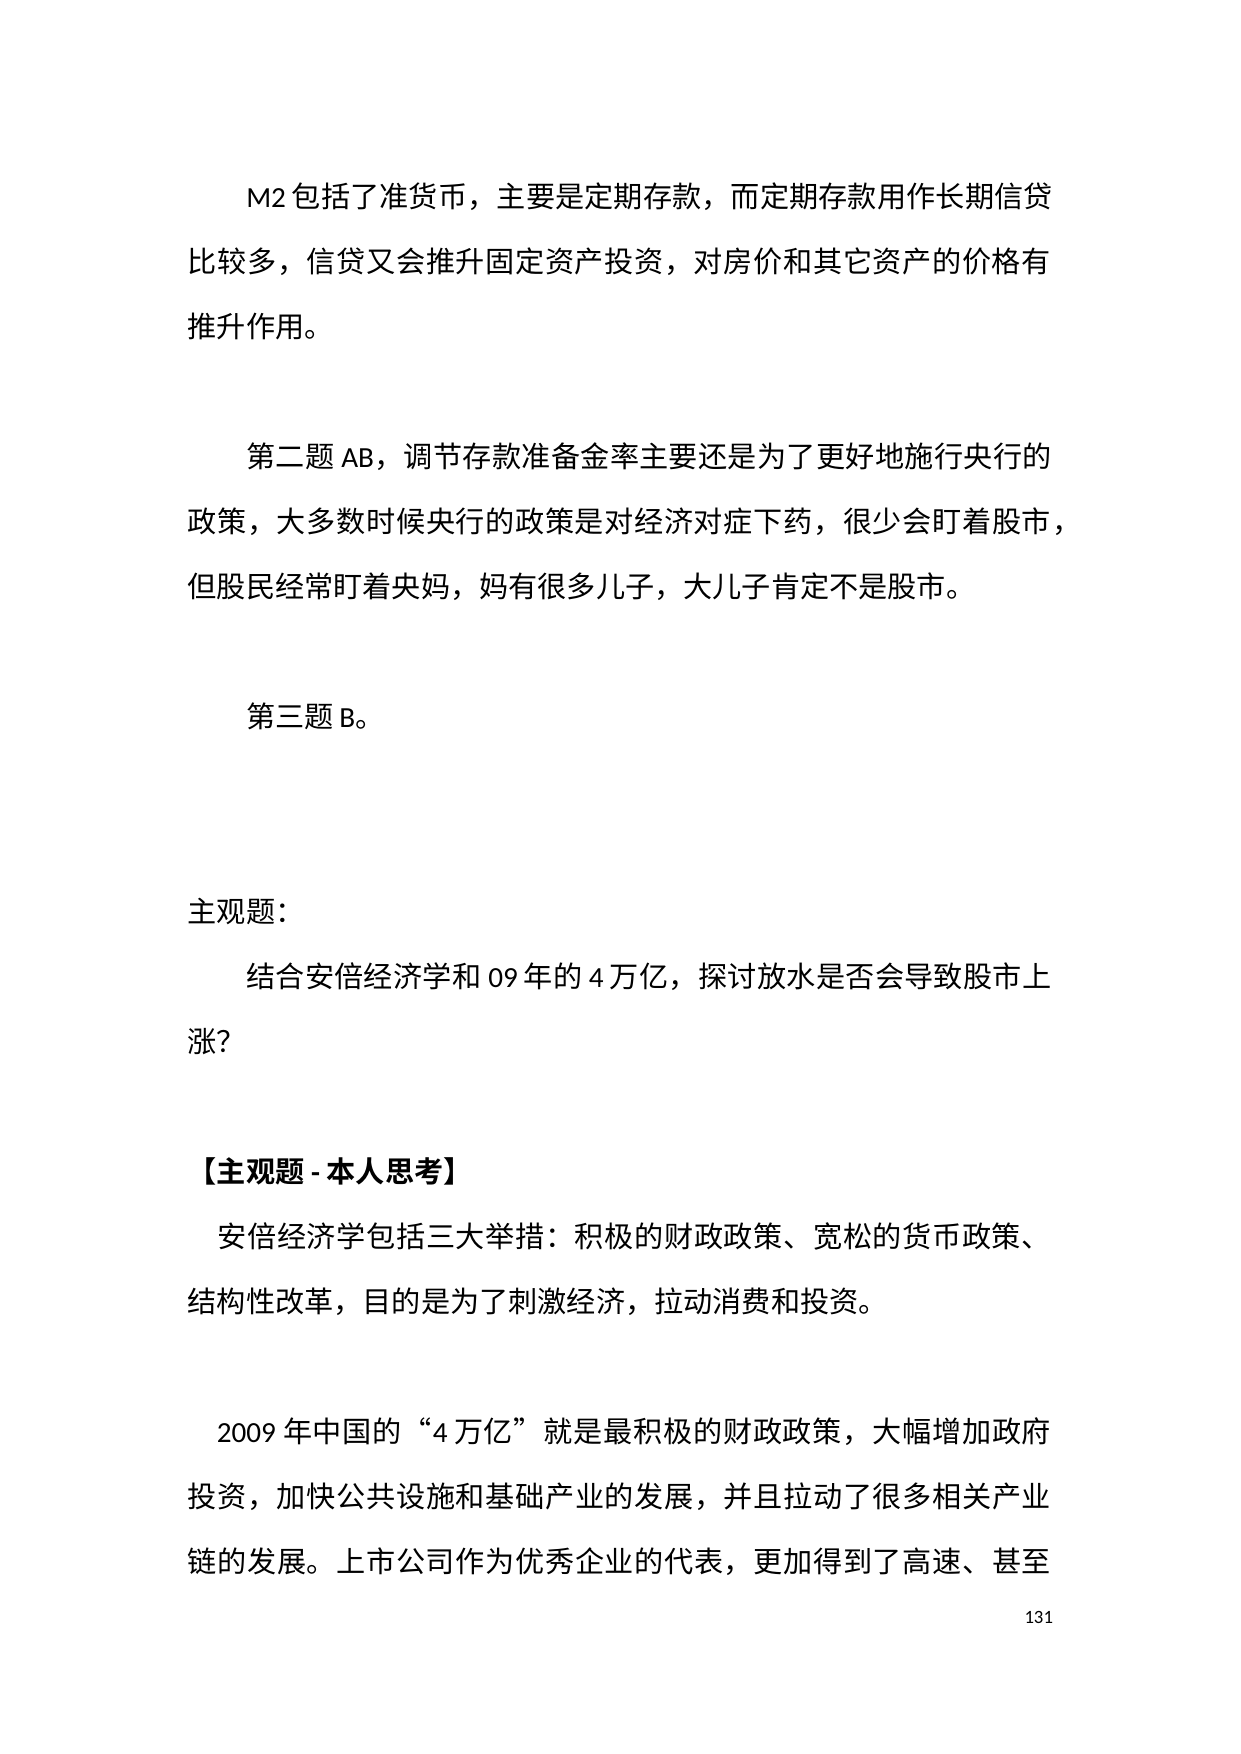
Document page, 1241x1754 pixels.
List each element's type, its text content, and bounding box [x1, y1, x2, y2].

text 结合安倍经济学和09年的4万亿，探讨放水是否会导致股市上涨？ [187, 942, 1053, 1072]
text 【主观题 - 本人思考】 [187, 1137, 1053, 1202]
text 安倍经济学包括三大举措：积极的财政政策、宽松的货币政策、结构性改革，目的是为了刺激经济，拉动消费和投资。 [187, 1202, 1053, 1332]
text 第三题B。 [187, 682, 1053, 747]
text 主观题： [187, 877, 1053, 942]
text M2包括了准货币，主要是定期存款，而定期存款用作长期信贷比较多，信贷又会推升固定资产投资，对房价和其它资产的价格有推升作用。 [187, 162, 1053, 357]
text 第二题AB，调节存款准备金率主要还是为了更好地施行央行的政策，大多数时候央行的政策是对经济对症下药，很少会盯着股市，但股民经常盯着央妈，妈有很多儿子，大儿子肯定不是股市。 [187, 422, 1053, 617]
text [187, 1397, 1053, 1592]
